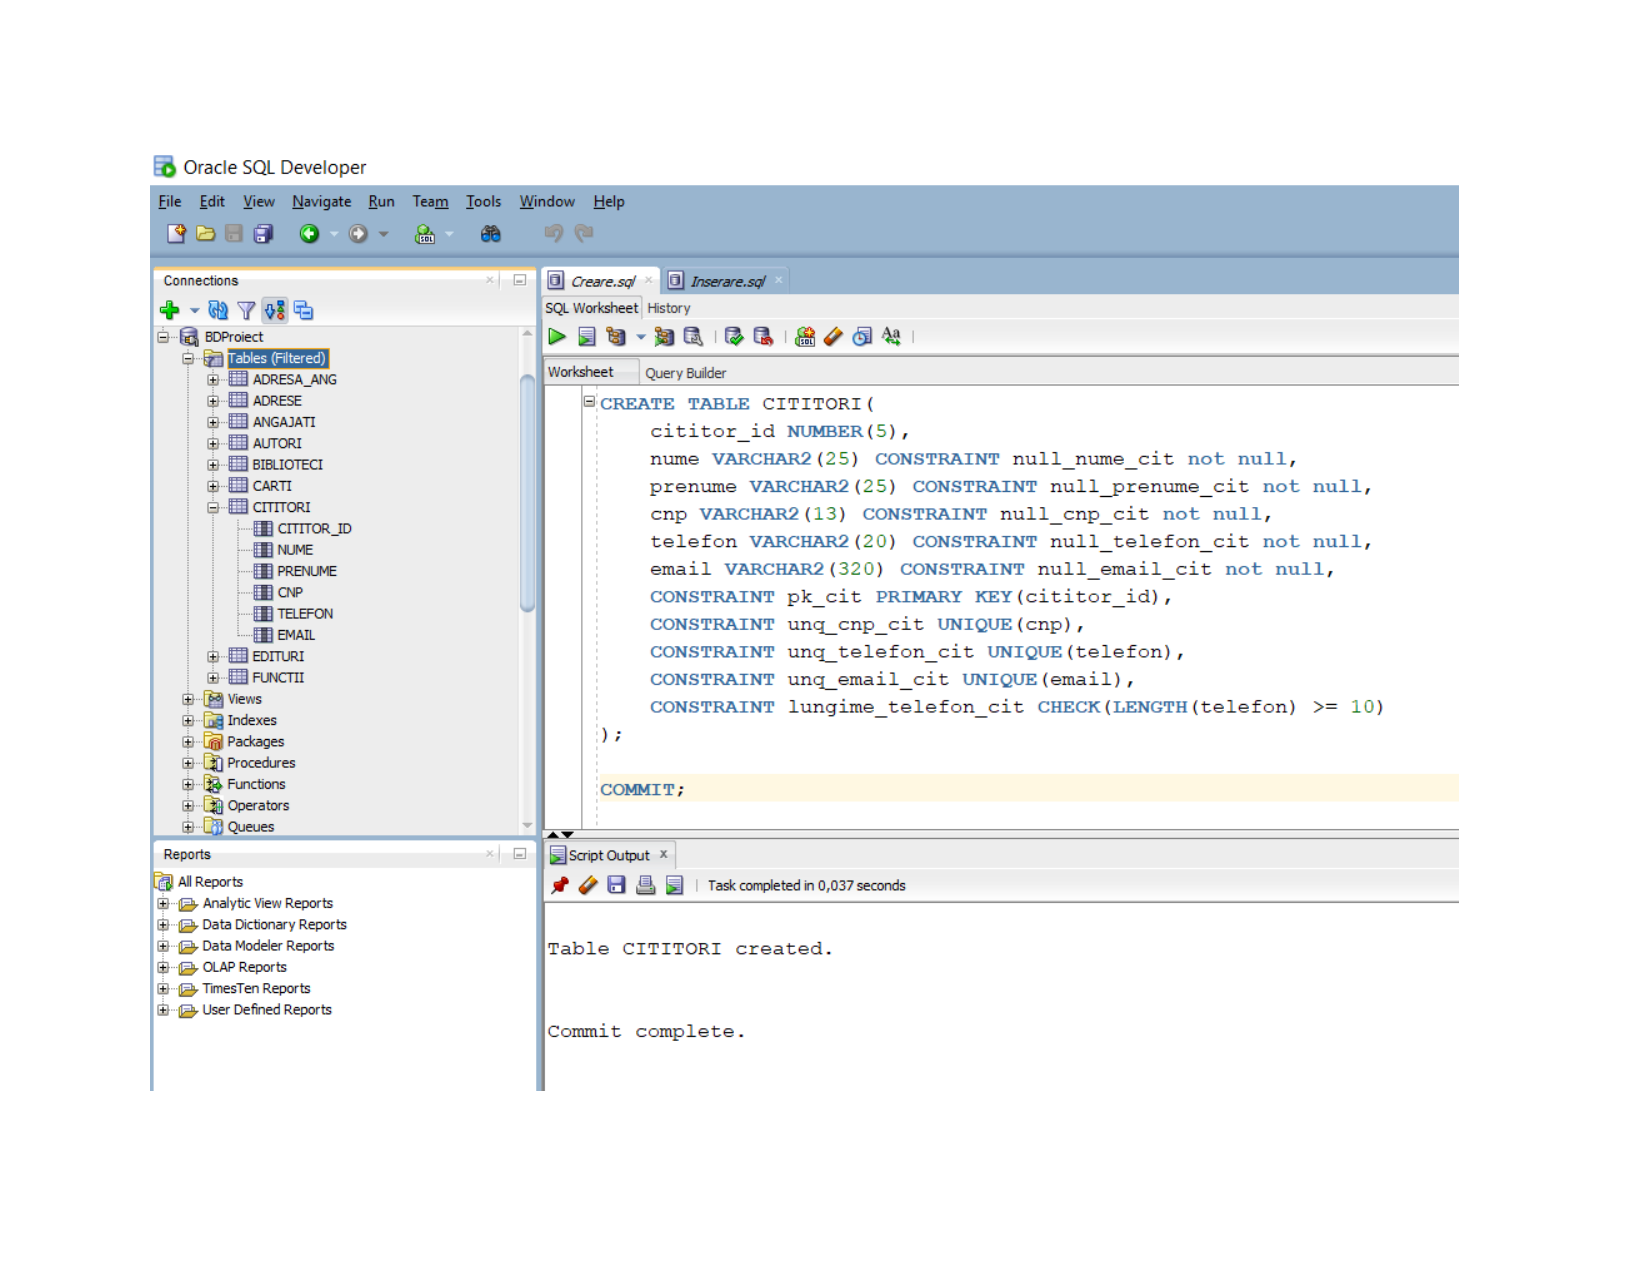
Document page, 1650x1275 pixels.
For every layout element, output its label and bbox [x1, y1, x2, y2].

picture [150, 150, 1459, 1091]
